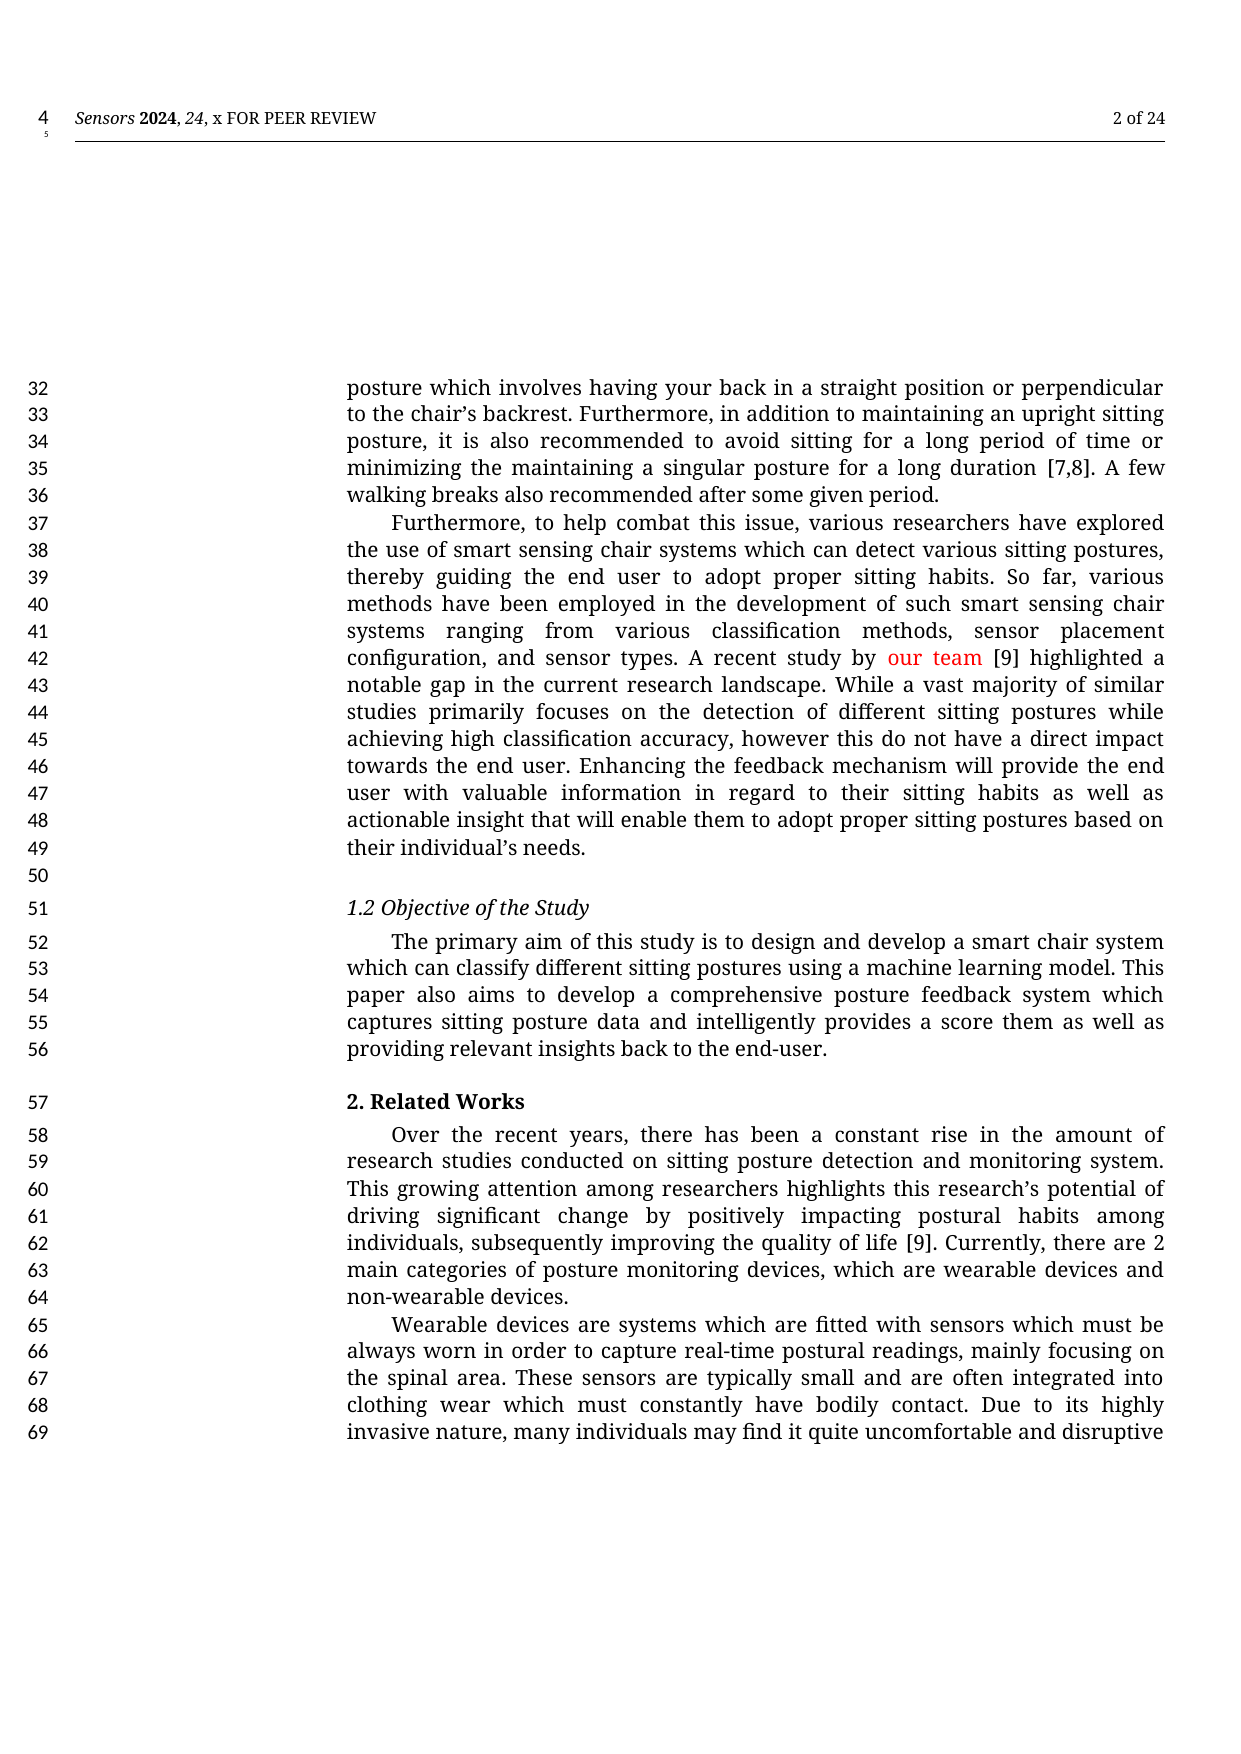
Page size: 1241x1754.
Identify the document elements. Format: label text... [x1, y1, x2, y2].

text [347, 1311, 1165, 1446]
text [347, 374, 1165, 509]
subtitle 1.2 Objective of the Study [347, 894, 1165, 921]
text The primary aim of this study is to design and develop a smart chair system which can classify different sitting postures using a machine learning model. This paper also aims to develop a comprehensive posture feedback system which captures sitting posture data and intelligently provides a score them as well as providing relevant insights back to the end-user. [347, 927, 1165, 1063]
text Over the recent years, there has been a constant rise in the amount of research studies conducted on sitting posture detection and monitoring system. This growing attention among researchers highlights this research’s potential of driving significant change by positively impacting postural habits among individuals, subsequently improving the quality of life [9]. Currently, there are 2 main categories of posture monitoring devices, which are wearable devices and non-wearable devices. [347, 1121, 1165, 1311]
text Furthermore, to help combat this issue, various researchers have explored the use of smart sensing chair systems which can detect various sitting postures, thereby guiding the end user to adopt proper sitting habits. So far, various methods have been employed in the development of such smart sensing chair systems ranging from various classification methods, sensor placement configuration, and sensor types. A recent study by our team [9] highlighted a notable gap in the current research landscape. While a vast majority of similar studies primarily focuses on the detection of different sitting postures while achieving high classification accuracy, however this do not have a direct impact towards the end user. Enhancing the feedback mechanism will provide the end user with valuable information in regard to their sitting habits as well as actionable insight that will enable them to adopt proper sitting postures based on their individual’s needs. [347, 509, 1165, 861]
subtitle 2. Related Works [347, 1088, 1165, 1115]
